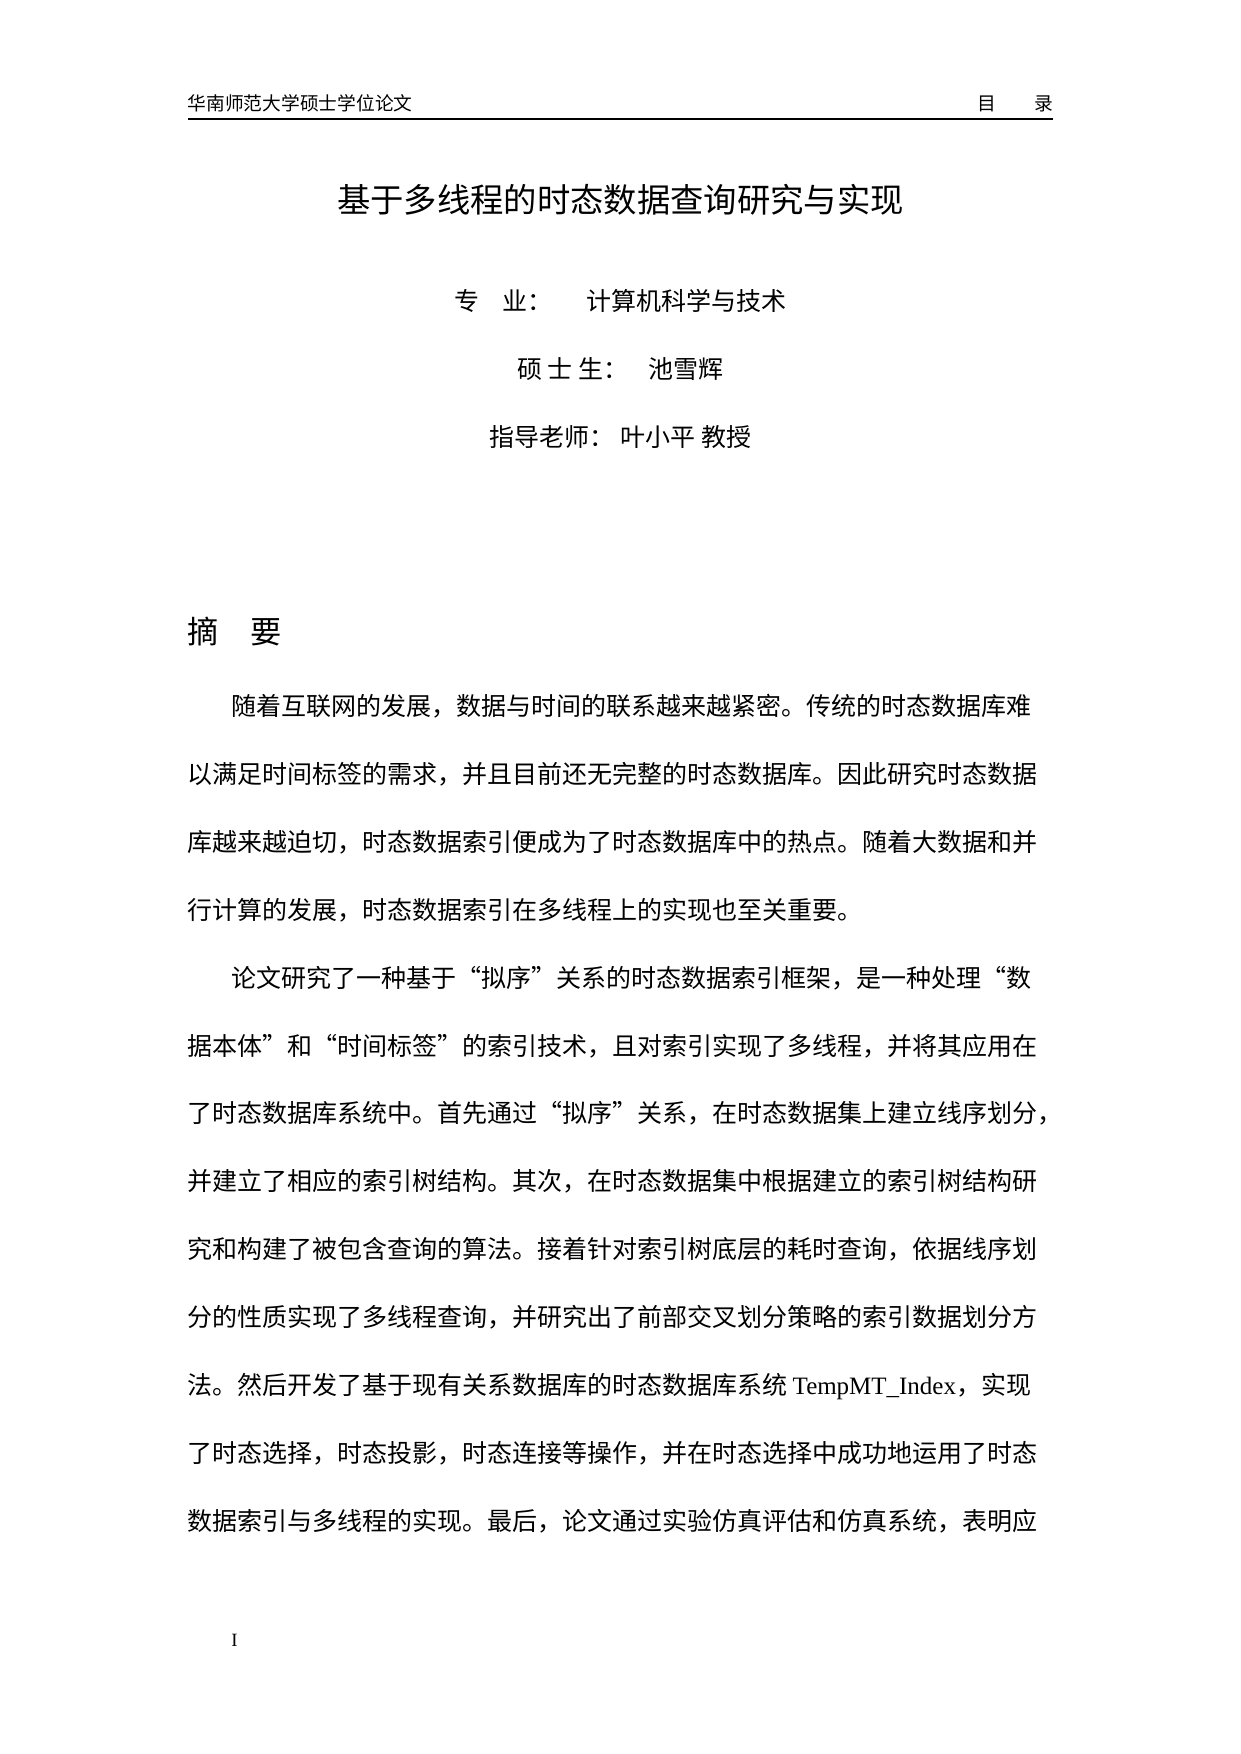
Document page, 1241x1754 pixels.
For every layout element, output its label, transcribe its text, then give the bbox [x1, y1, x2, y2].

text 随着互联网的发展，数据与时间的联系越来越紧密。传统的时态数据库难以满足时间标签的需求，并且目前还无完整的时态数据库。因此研究时态数据库越来越迫切，时态数据索引便成为了时态数据库中的热点。随着大数据和并行计算的发展，时态数据索引在多线程上的实现也至关重要。 [187, 671, 1053, 942]
text 基于多线程的时态数据查询研究与实现 [187, 164, 1053, 232]
text 专 业： 计算机科学与技术 [187, 266, 1053, 334]
text 指导老师： 叶小平 教授 [187, 402, 1053, 469]
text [187, 942, 1053, 1553]
text 摘 要 [187, 596, 1053, 664]
text 硕 士 生： 池雪辉 [187, 334, 1053, 402]
